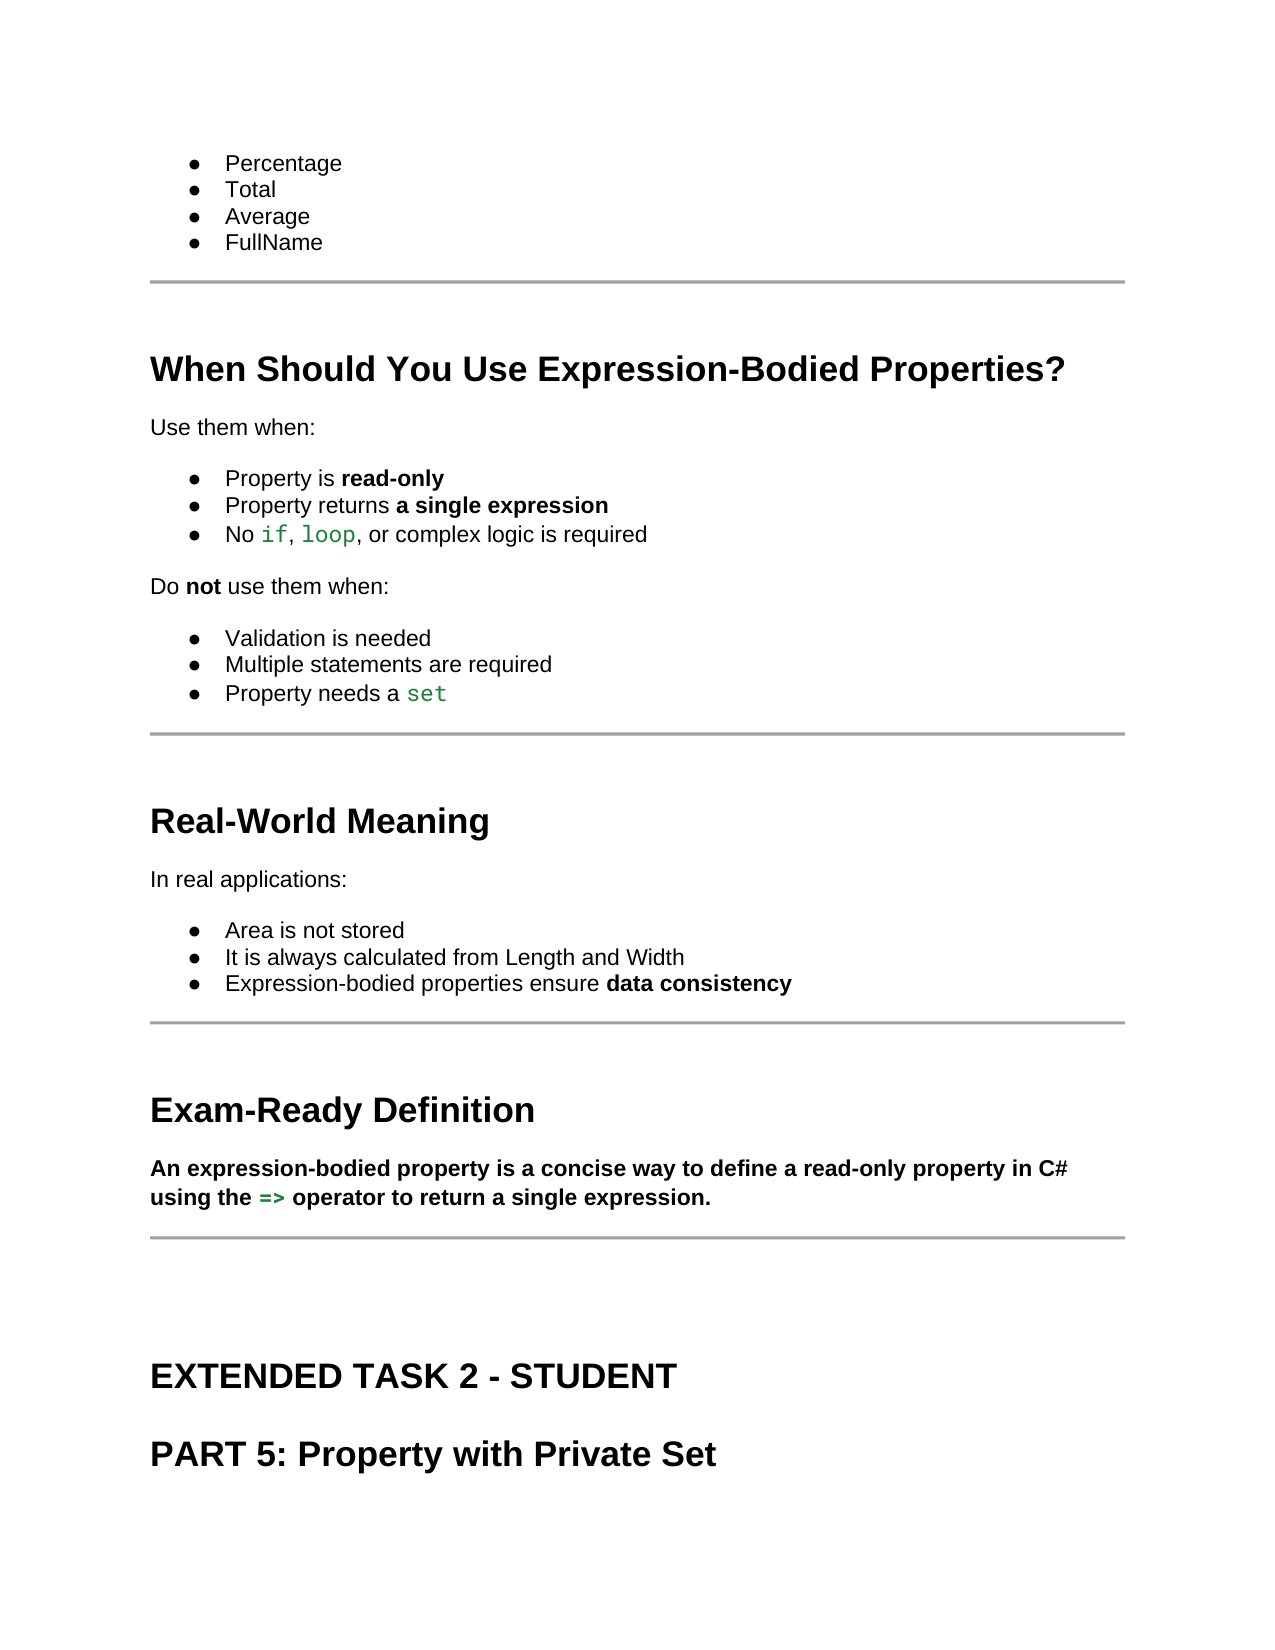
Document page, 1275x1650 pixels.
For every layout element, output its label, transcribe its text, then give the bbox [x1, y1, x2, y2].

list Multiple statements are required [187, 651, 1125, 677]
list FullName [187, 229, 1125, 255]
list Property is read-only [187, 465, 1125, 492]
text Do not use them when: [150, 573, 1125, 599]
text Use them when: [150, 414, 1125, 440]
list Average [187, 203, 1125, 229]
subtitle PART 5: Property with Private Set [150, 1433, 1125, 1474]
list Area is not stored [187, 917, 1125, 943]
text An expression-bodied property is a concise way to define a read-only property in C# using the => operator to return a single expression. [150, 1155, 1125, 1211]
subtitle EXTENDED TASK 2 - STUDENT [150, 1355, 1125, 1396]
list It is always calculated from Length and Width [187, 943, 1125, 970]
list Validation is needed [187, 624, 1125, 651]
text In real applications: [150, 866, 1125, 892]
list Property needs a set [187, 677, 1125, 707]
list Total [187, 176, 1125, 203]
subtitle Exam-Ready Definition [150, 1089, 1125, 1130]
subtitle When Should You Use Expression-Bodied Properties? [150, 348, 1125, 389]
list Percentage [187, 150, 1125, 176]
subtitle Real-World Meaning [150, 800, 1125, 841]
list No if, loop, or complex logic is required [187, 518, 1125, 548]
list Expression-bodied properties ensure data consistency [187, 970, 1125, 996]
list Property returns a single expression [187, 492, 1125, 518]
